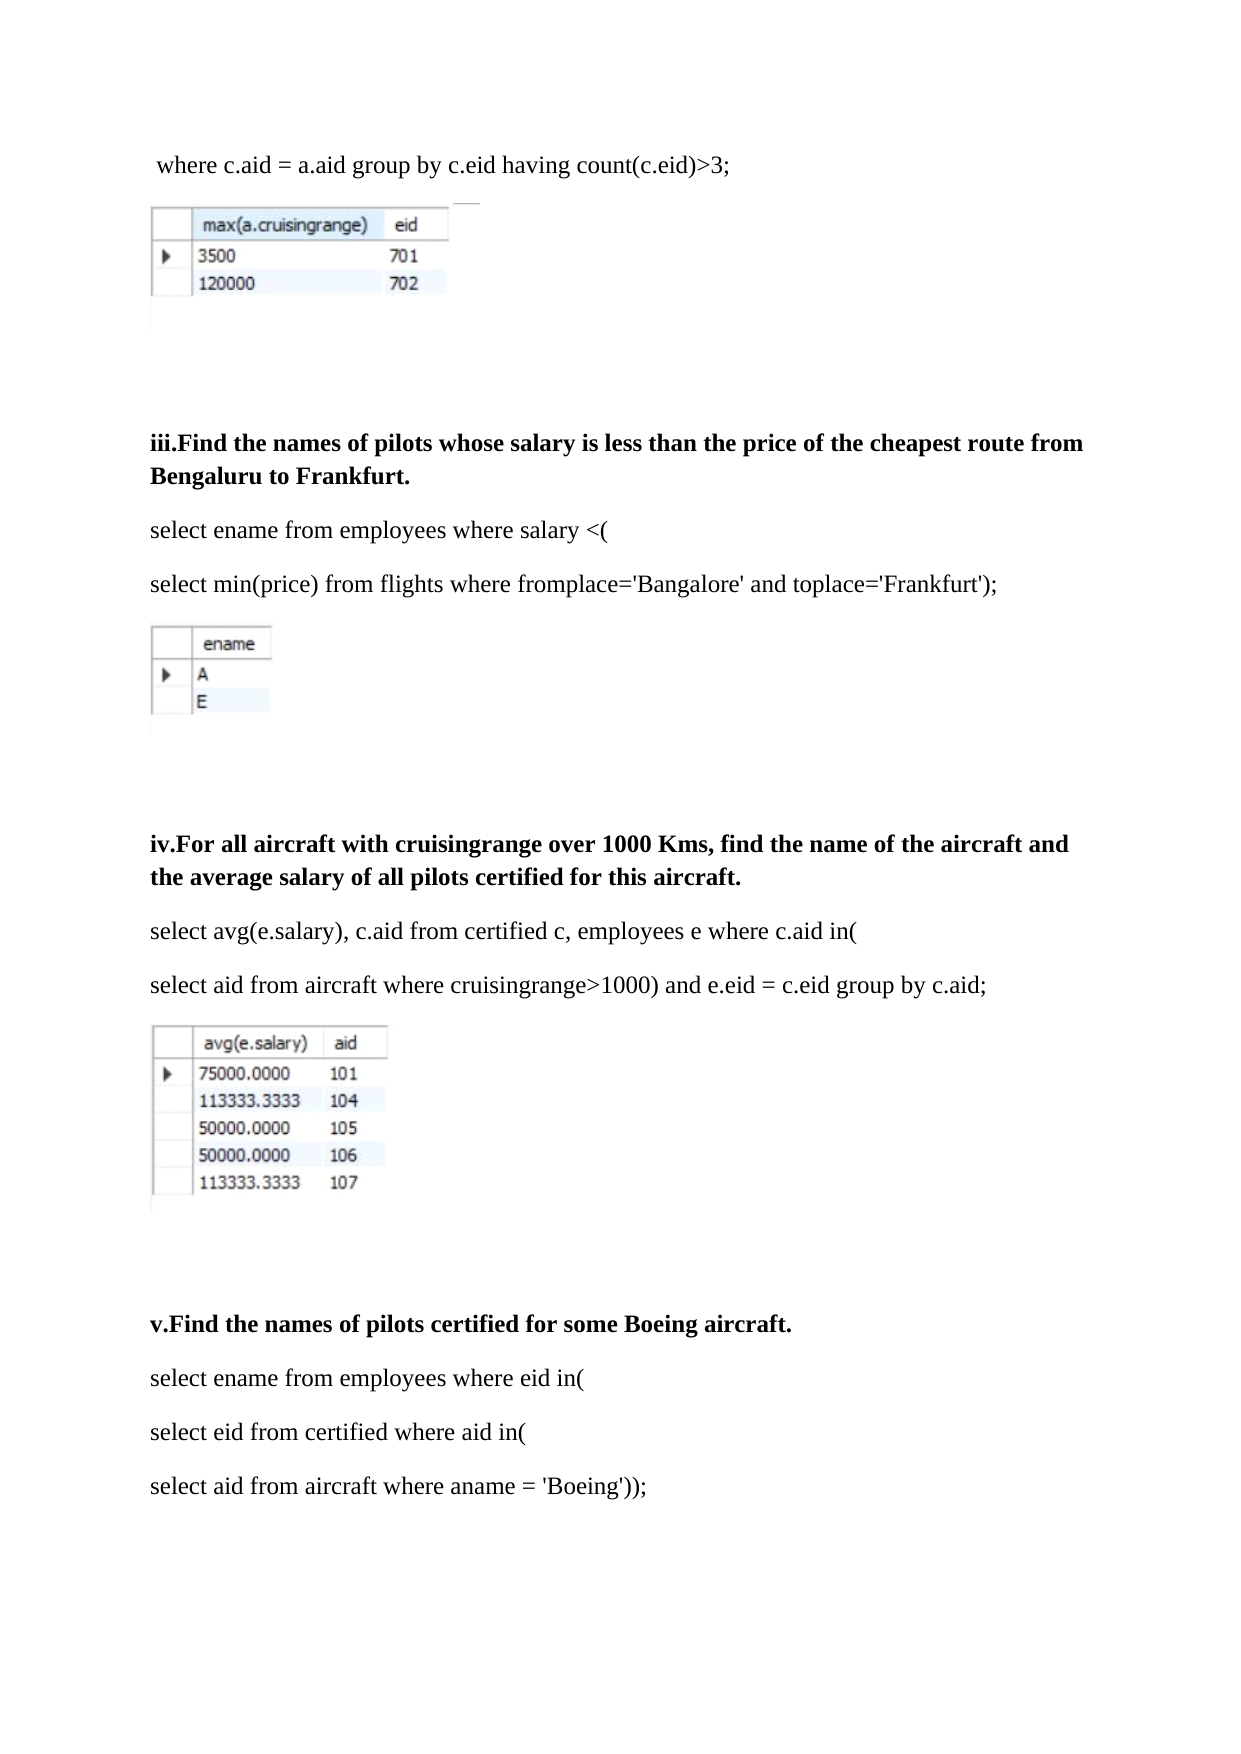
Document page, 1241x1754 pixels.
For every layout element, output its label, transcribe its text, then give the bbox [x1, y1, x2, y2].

text select ename from employees where eid in( [150, 1363, 1090, 1392]
text select ename from employees where salary <( [150, 515, 1090, 544]
text iii.Find the names of pilots whose salary is less than the price of the cheapest route from Bengaluru to Frankfurt. [150, 428, 1090, 490]
picture [150, 203, 480, 333]
text select aid from aircraft where cruisingrange>1000) and e.eid = c.eid group by c.aid; [150, 970, 1090, 999]
picture [150, 1024, 397, 1214]
text iv.For all aircraft with cruisingrange over 1000 Kms, find the name of the aircraft and the average salary of all pilots certified for this aircraft. [150, 829, 1090, 891]
text v.Find the names of pilots certified for some Boeing aircraft. [150, 1309, 1090, 1338]
text select avg(e.salary), c.aid from certified c, employees e where c.aid in( [150, 916, 1090, 945]
picture [150, 622, 275, 734]
text where c.aid = a.aid group by c.eid having count(c.eid)>3; [150, 150, 1090, 179]
text select aid from aircraft where aname = 'Boeing')); [150, 1471, 1090, 1500]
text select min(price) from flights where fromplace='Bangalore' and toplace='Frankfurt'); [150, 569, 1090, 598]
text select eid from certified where aid in( [150, 1417, 1090, 1446]
